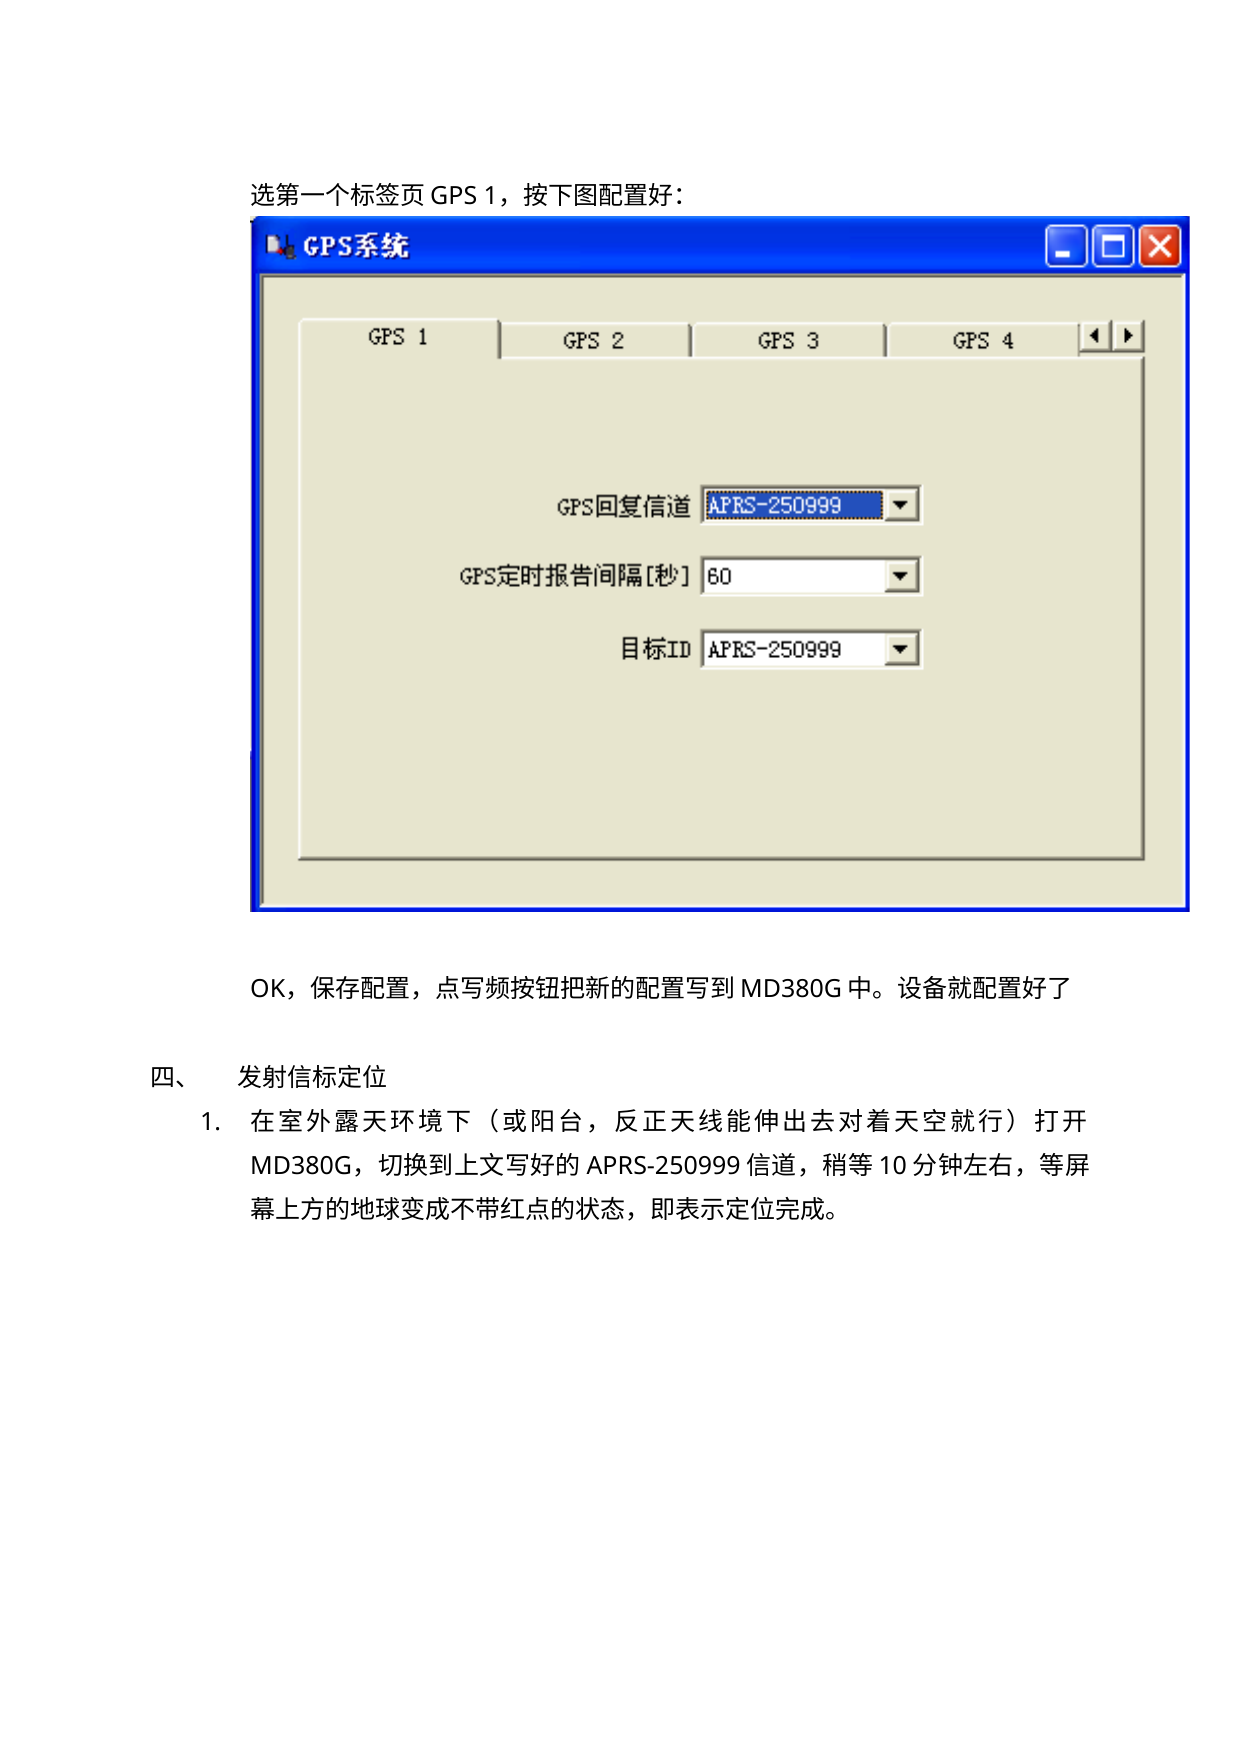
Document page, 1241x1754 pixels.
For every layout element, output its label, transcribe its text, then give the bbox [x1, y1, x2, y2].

list 在室外露天环境下（或阳台，反正天线能伸出去对着天空就行）打开MD380G，切换到上文写好的APRS-250999信道，稍等10分钟左右，等屏幕上方的地球变成不带红点的状态，即表示定位完成。 [200, 1097, 1090, 1229]
list 发射信标定位 [150, 1053, 1090, 1097]
picture [250, 216, 1190, 912]
list OK，保存配置，点写频按钮把新的配置写到MD380G中。设备就配置好了 [250, 965, 1090, 1009]
list 选第一个标签页GPS 1，按下图配置好： [250, 172, 1090, 216]
